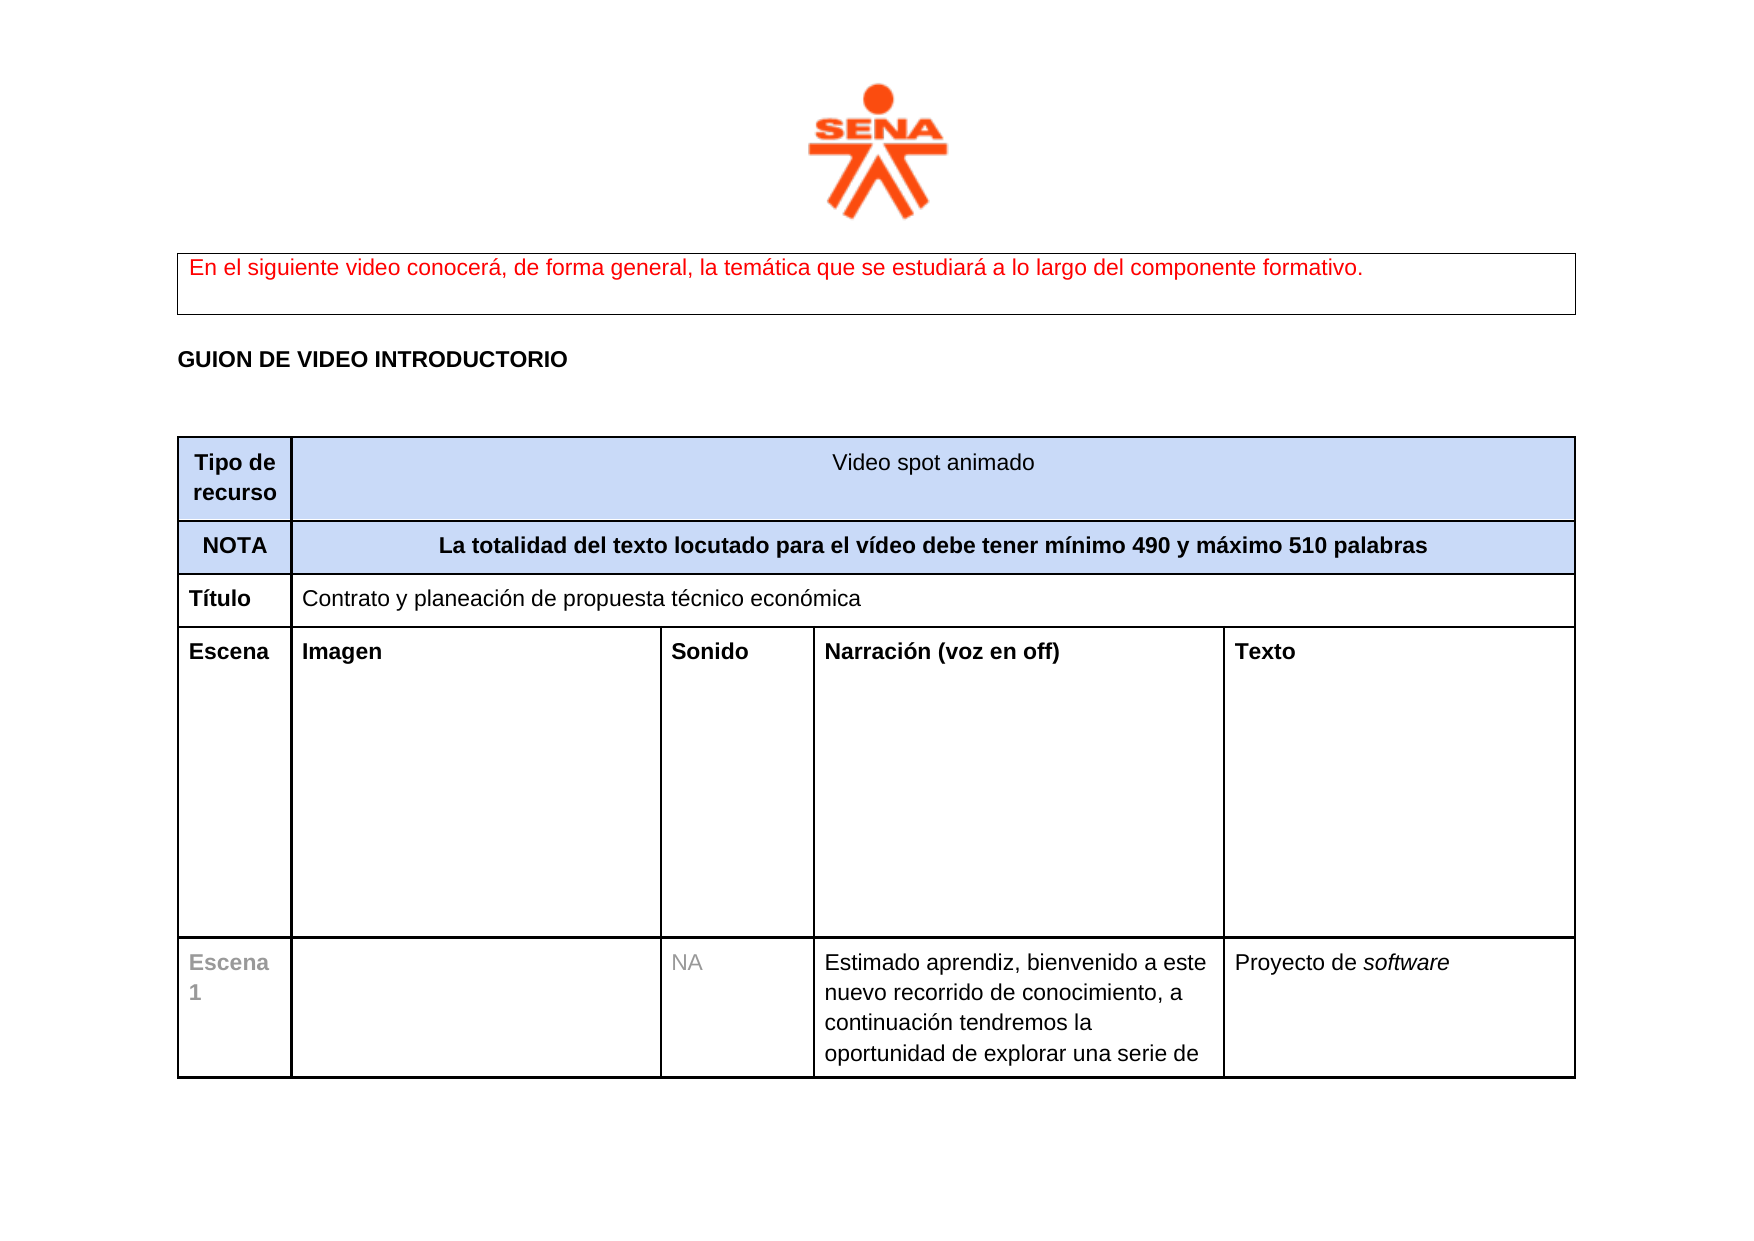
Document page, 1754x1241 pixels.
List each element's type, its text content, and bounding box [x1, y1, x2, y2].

table_cell NA [662, 939, 813, 1076]
table_cell Proyecto de software [1225, 939, 1574, 1076]
table_cell Sonido [662, 628, 813, 936]
table_cell Imagen [293, 628, 660, 936]
text GUION DE VIDEO INTRODUCTORIO [177, 346, 1577, 372]
table_header Video spot animado [293, 438, 1574, 519]
table_cell Texto [1225, 628, 1574, 936]
table_cell Título [179, 575, 290, 626]
picture [796, 75, 958, 227]
table_cell Escena [179, 628, 290, 936]
table_cell Contrato y planeación de propuesta técnico económica [293, 575, 1574, 626]
table_cell Narración (voz en off) [815, 628, 1223, 936]
table_cell NOTA [179, 522, 290, 573]
table_cell [293, 939, 660, 1076]
table_cell Escena 1 [179, 939, 290, 1076]
table_cell La totalidad del texto locutado para el vídeo debe tener mínimo 490 y máximo 510 palabras [293, 522, 1574, 573]
table_header Tipo de recurso [179, 438, 290, 519]
